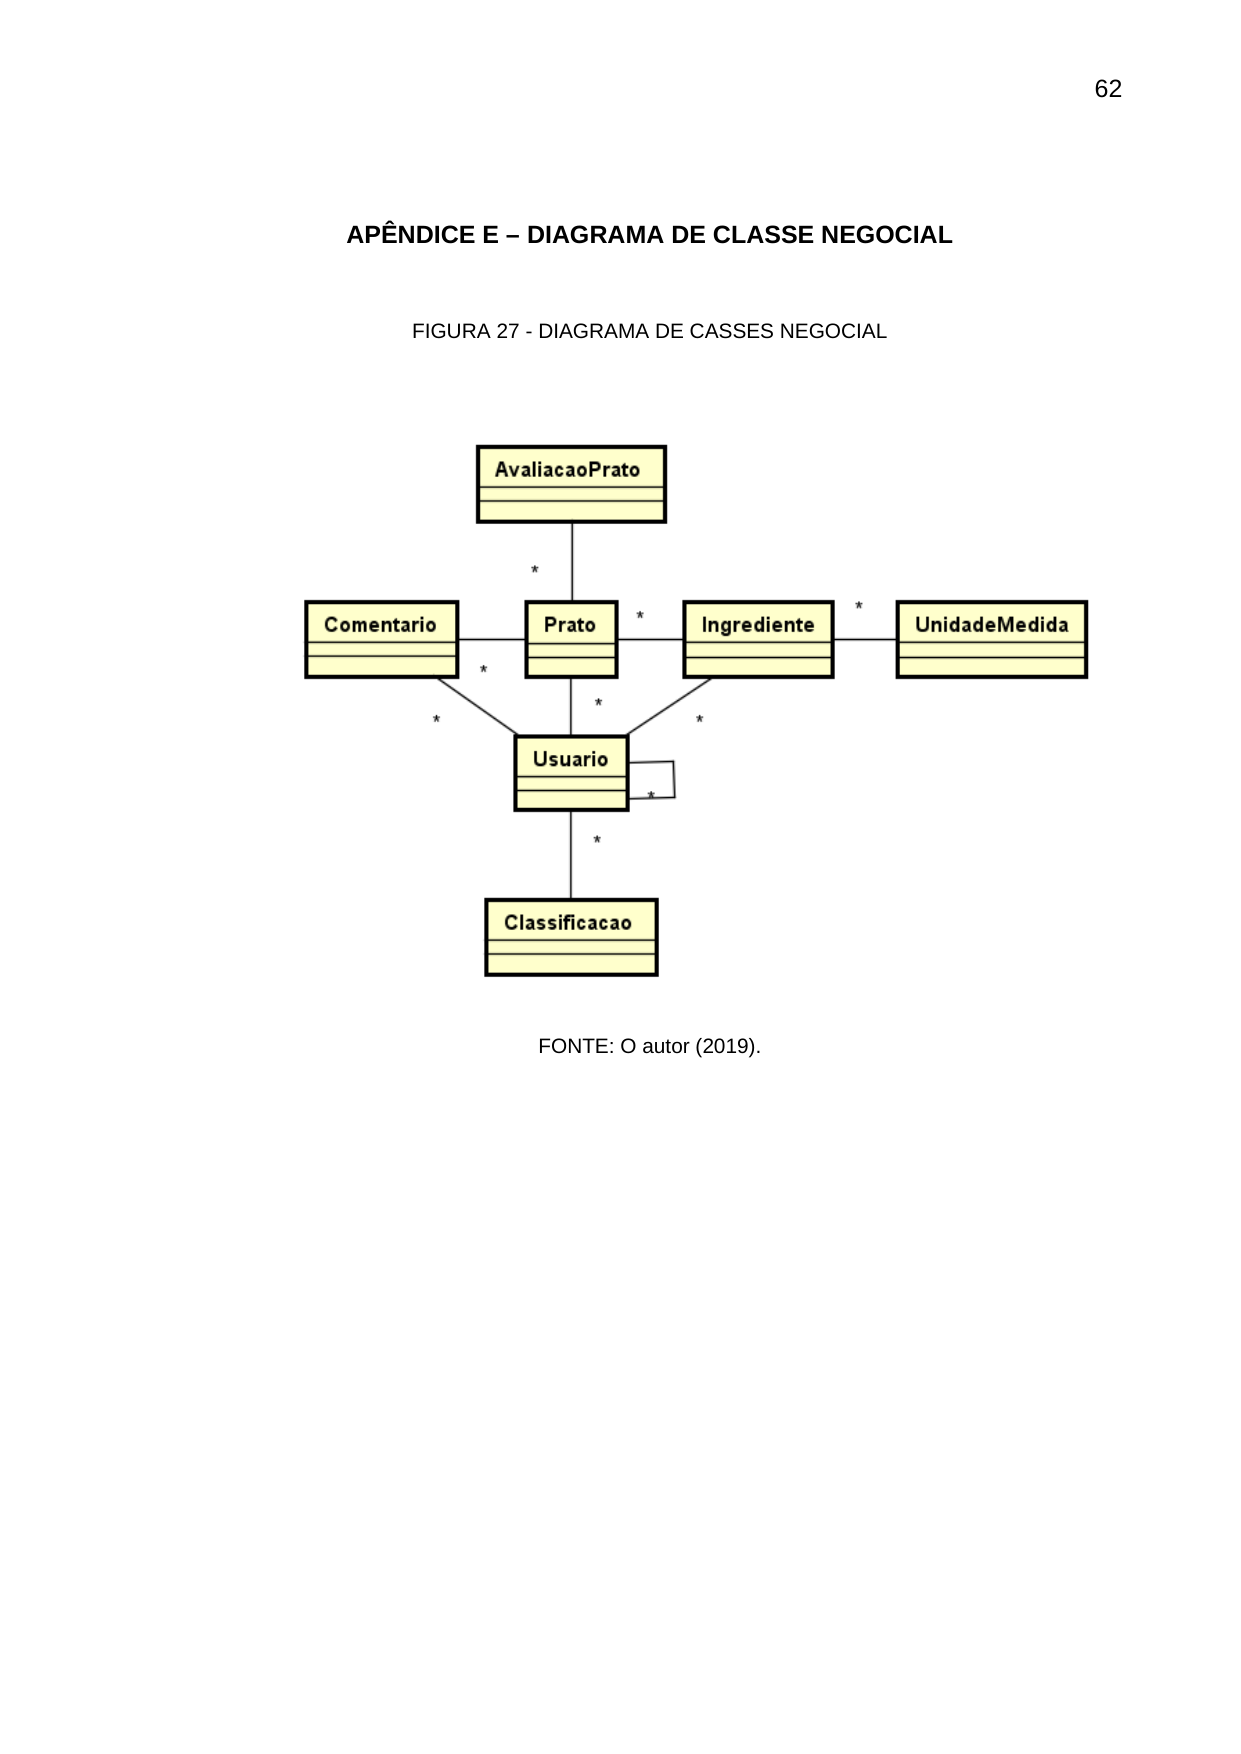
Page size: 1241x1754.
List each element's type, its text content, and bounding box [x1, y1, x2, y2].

picture [177, 355, 1123, 1020]
text FONTE: O autor (2019). [177, 1034, 1122, 1058]
list APÊNDICE E – DIAGRAMA DE CLASSE NEGOCIAL [177, 220, 1122, 249]
text FIGURA 27 - DIAGRAMA DE CASSES NEGOCIAL [177, 319, 1122, 343]
